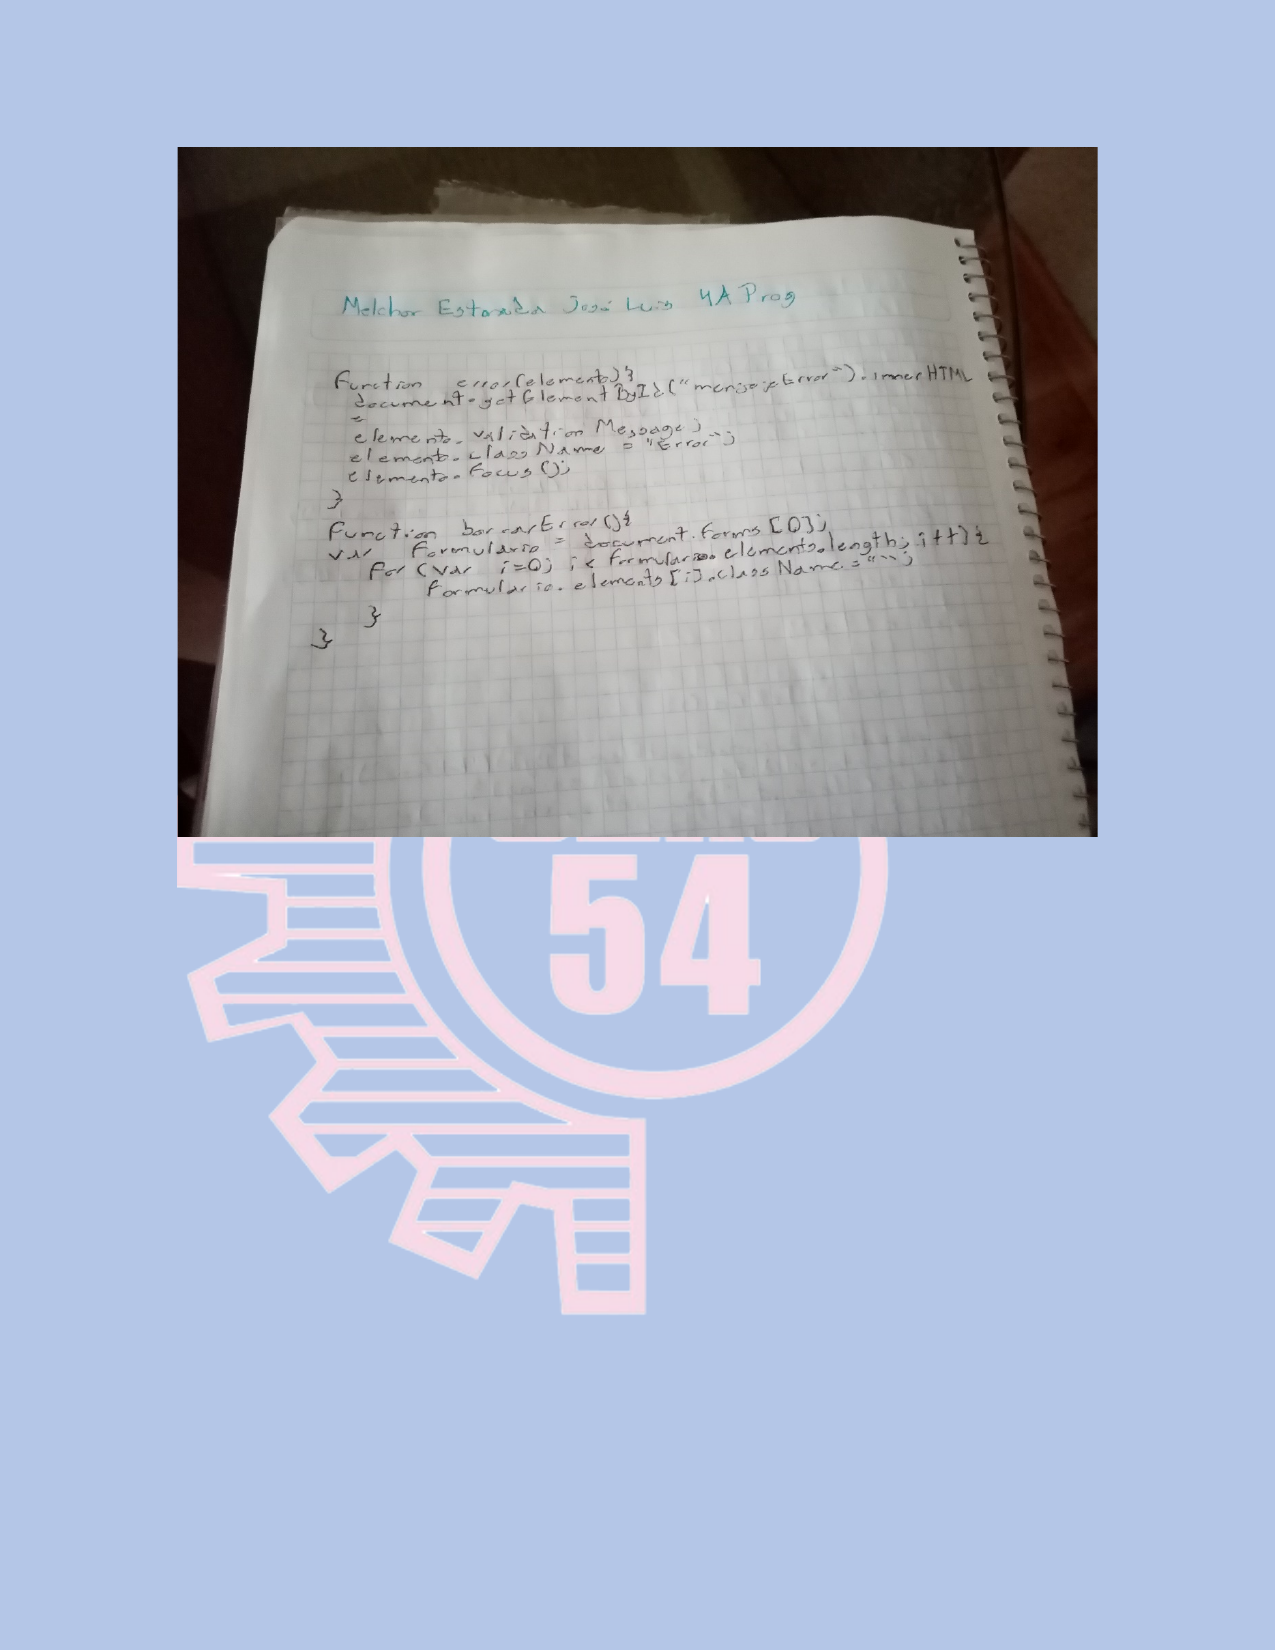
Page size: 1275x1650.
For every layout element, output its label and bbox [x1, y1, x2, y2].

picture [177, 147, 1098, 837]
